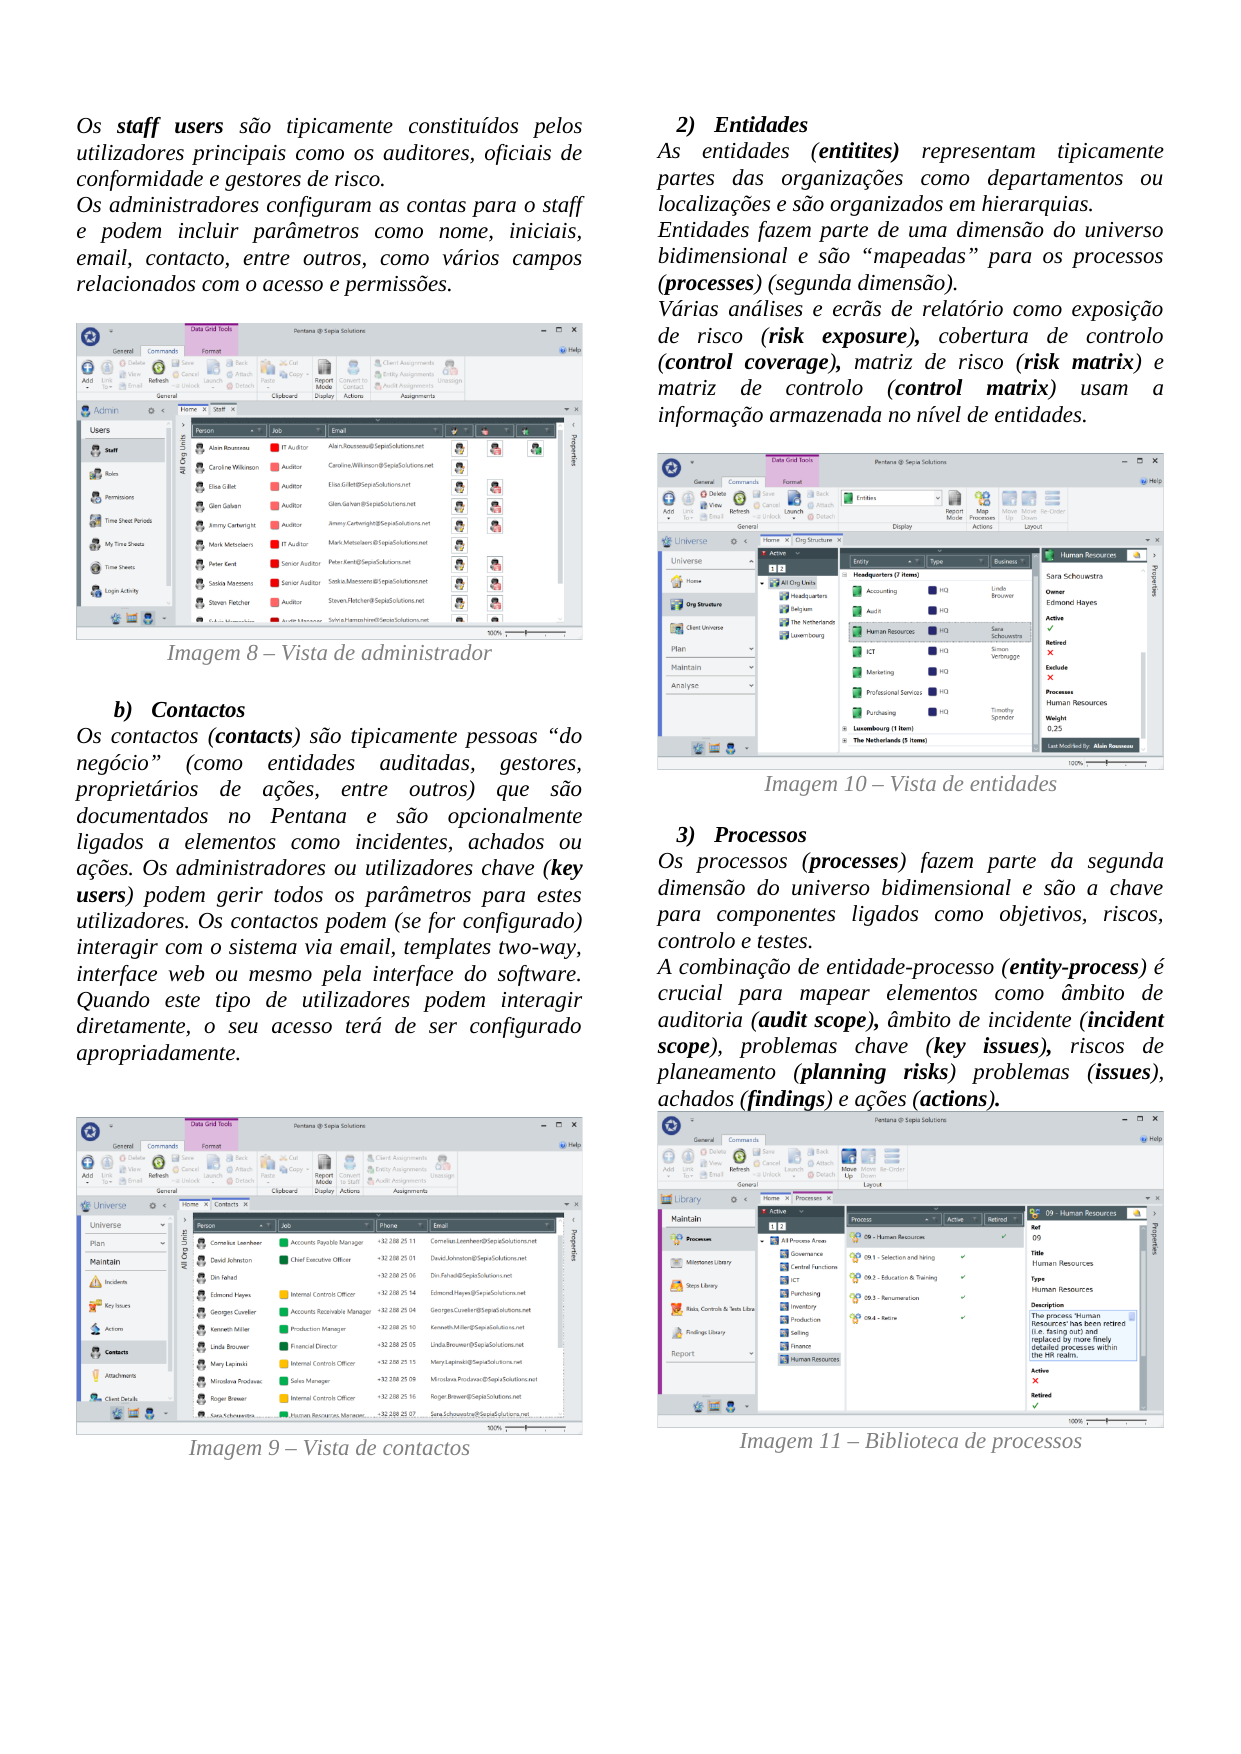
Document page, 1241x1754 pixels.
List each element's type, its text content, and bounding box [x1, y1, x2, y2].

text Imagem 9 – Vista de contactos [76, 1435, 583, 1461]
picture [76, 1117, 583, 1435]
text Entidades fazem parte de uma dimensão do universo bidimensional e são “mapeadas” para os processos (processes) (segunda dimensão). [658, 216, 1164, 295]
picture [657, 453, 1164, 770]
text Várias análises e ecrãs de relatório como exposição de risco (risk exposure), cobertura de controlo (control coverage), matriz de risco (risk matrix) e matriz de controlo (control matrix) usam a informação armazenada no nível de entidades. [658, 295, 1164, 427]
text As entidades (entitites) representam tipicamente partes das organizações como departamentos ou localizações e são organizados em hierarquias. [658, 137, 1164, 216]
subtitle Contactos [76, 696, 583, 723]
text Imagem 8 – Vista de administrador [76, 640, 583, 666]
picture [657, 1111, 1164, 1428]
text A combinação de entidade-processo (entity-process) é crucial para mapear elementos como âmbito de auditoria (audit scope), âmbito de incidente (incident scope), problemas chave (key issues), riscos de planeamento (planning risks) problemas (issues), achados (findings) e ações (actions). [658, 953, 1164, 1111]
text Os processos (processes) fazem parte da segunda dimensão do universo bidimensional e são a chave para componentes ligados como objetivos, riscos, controlo e testes. [658, 848, 1164, 953]
picture [76, 323, 583, 640]
text Os administradores configuram as contas para o staff e podem incluir parâmetros como nome, iniciais, email, contacto, entre outros, como vários campos relacionados com o acesso e permissões. [76, 191, 583, 297]
text Imagem 10 – Vista de entidades [658, 770, 1164, 796]
subtitle Entidades [658, 112, 1164, 137]
subtitle Processos [658, 823, 1164, 848]
text Imagem 11 – Biblioteca de processos [658, 1428, 1164, 1454]
text Os staff users são tipicamente constituídos pelos utilizadores principais como os auditores, oficiais de conformidade e gestores de risco. [76, 112, 583, 191]
text Os contactos (contacts) são tipicamente pessoas “do negócio” (como entidades auditadas, gestores, proprietários de ações, entre outros) que são documentados no Pentana e são opcionalmente ligados a elementos como incidentes, achados ou ações. Os administradores ou utilizadores chave (key users) podem gerir todos os parâmetros para estes utilizadores. Os contactos podem (se for configurado) interagir com o sistema via email, templates two-way, interface web ou mesmo pela interface do software. Quando este tipo de utilizadores podem interagir diretamente, o seu acesso terá de ser configurado apropriadamente. [76, 723, 583, 1065]
